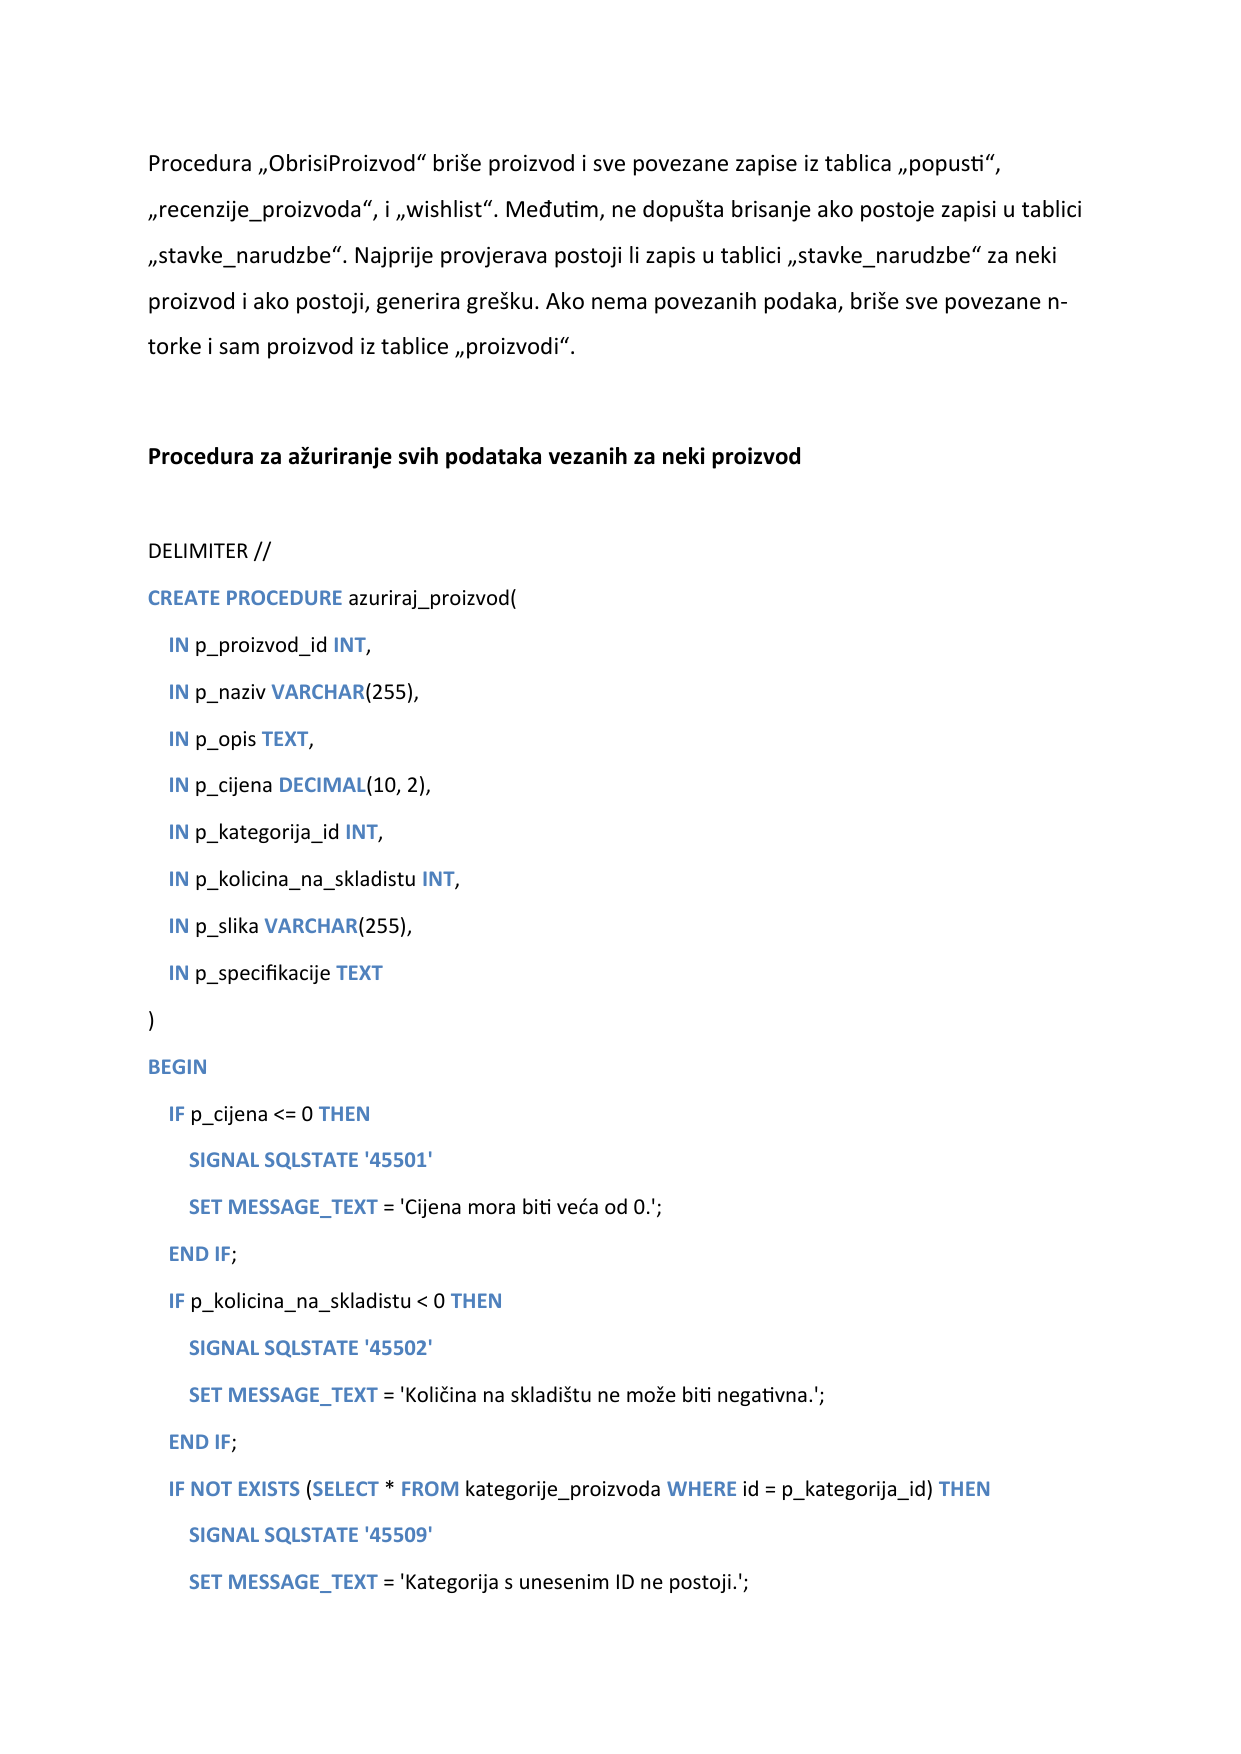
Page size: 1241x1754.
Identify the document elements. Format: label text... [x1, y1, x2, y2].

text IF p_cijena <= 0 THEN [148, 1099, 1093, 1127]
text IN p_kolicina_na_skladistu INT, [148, 864, 1093, 892]
text SET MESSAGE_TEXT = 'Kategorija s unesenim ID ne postoji.'; [148, 1567, 1093, 1596]
text IF NOT EXISTS (SELECT * FROM kategorije_proizvoda WHERE id = p_kategorija_id) THEN [148, 1474, 1093, 1502]
text SET MESSAGE_TEXT = 'Količina na skladištu ne može biti negativna.'; [148, 1380, 1093, 1408]
text IF p_kolicina_na_skladistu < 0 THEN [148, 1286, 1093, 1314]
text IN p_cijena DECIMAL(10, 2), [148, 771, 1093, 799]
text IN p_naziv VARCHAR(255), [148, 677, 1093, 705]
text SIGNAL SQLSTATE '45501' [148, 1146, 1093, 1174]
text SIGNAL SQLSTATE '45502' [148, 1333, 1093, 1361]
text IN p_proizvod_id INT, [148, 630, 1093, 658]
text BEGIN [148, 1052, 1093, 1080]
text IN p_specifikacije TEXT [148, 958, 1093, 986]
text IN p_opis TEXT, [148, 724, 1093, 752]
text END IF; [148, 1427, 1093, 1455]
text SIGNAL SQLSTATE '45509' [148, 1521, 1093, 1549]
text SET MESSAGE_TEXT = 'Cijena mora biti veća od 0.'; [148, 1192, 1093, 1221]
text END IF; [148, 1239, 1093, 1267]
text IN p_slika VARCHAR(255), [148, 911, 1093, 939]
text Procedura za ažuriranje svih podataka vezanih za neki proizvod [148, 440, 1093, 470]
text IN p_kategorija_id INT, [148, 817, 1093, 846]
text DELIMITER // [148, 536, 1093, 564]
text CREATE PROCEDURE azuriraj_proizvod( [148, 583, 1093, 611]
text ) [148, 1005, 1093, 1033]
text Procedura „ObrisiProizvod“ briše proizvod i sve povezane zapise iz tablica „popusti“, „recenzije_proizvoda“, i „wishlist“. Međutim, ne dopušta brisanje ako postoje zapisi u tablici „stavke_narudzbe“. Najprije provjerava postoji li zapis u tablici „stavke_narudzbe“ za neki proizvod i ako postoji, generira grešku. Ako nema povezanih podaka, briše sve povezane n-torke i sam proizvod iz tablice „proizvodi“. [148, 148, 1093, 361]
